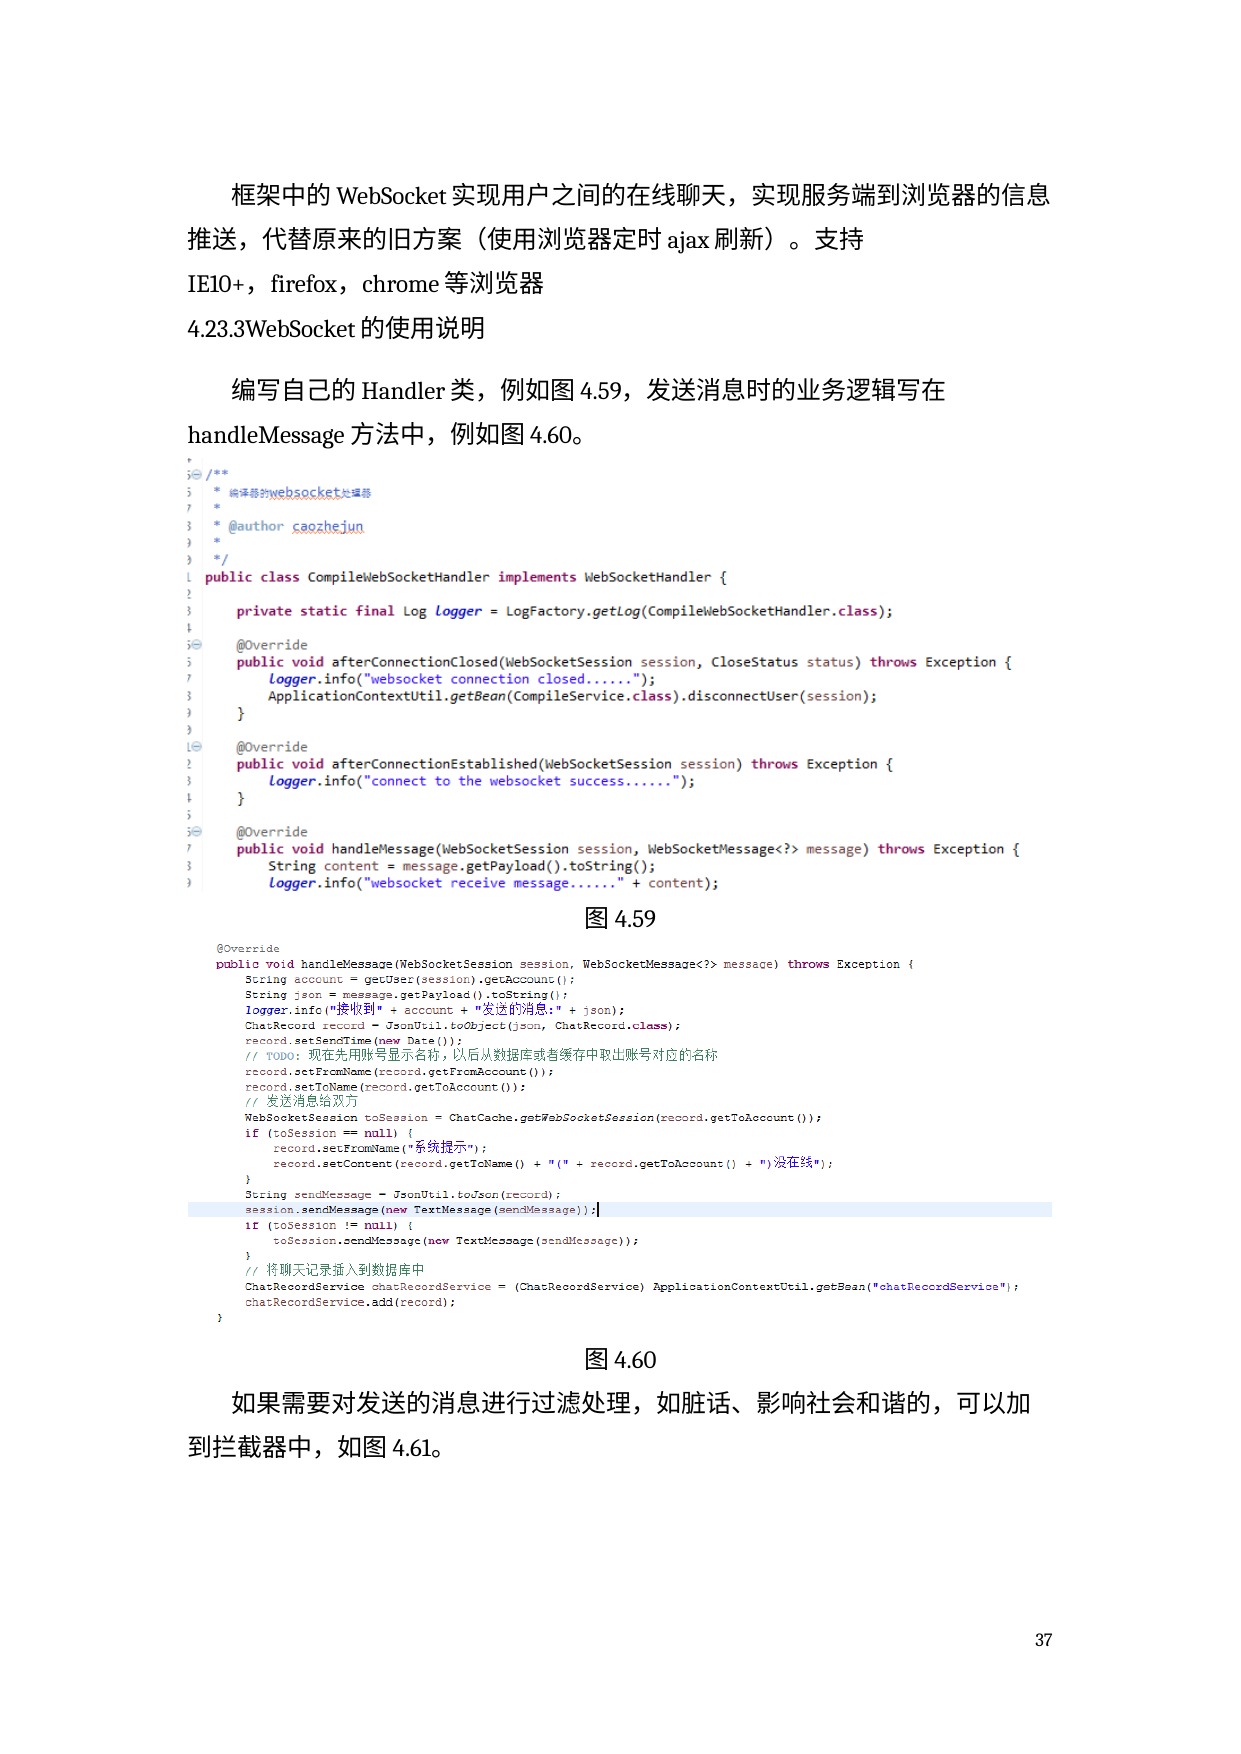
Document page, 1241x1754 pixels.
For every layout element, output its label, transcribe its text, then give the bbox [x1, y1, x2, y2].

text 4.23.3WebSocket的使用说明 [187, 304, 1053, 348]
text 编写自己的Handler类，例如图4.59，发送消息时的业务逻辑写在handleMessage方法中，例如图4.60。 [187, 366, 1053, 454]
text 图4.60 [187, 1336, 1053, 1380]
text 框架中的WebSocket实现用户之间的在线聊天，实现服务端到浏览器的信息推送，代替原来的旧方案（使用浏览器定时ajax刷新）。支持IE10+，firefox，chrome等浏览器 [187, 172, 1053, 304]
text 图4.59 [187, 895, 1053, 939]
picture [187, 458, 1053, 892]
text 如果需要对发送的消息进行过滤处理，如脏话、影响社会和谐的，可以加到拦截器中，如图4.61。 [187, 1380, 1053, 1468]
picture [187, 940, 1053, 1335]
